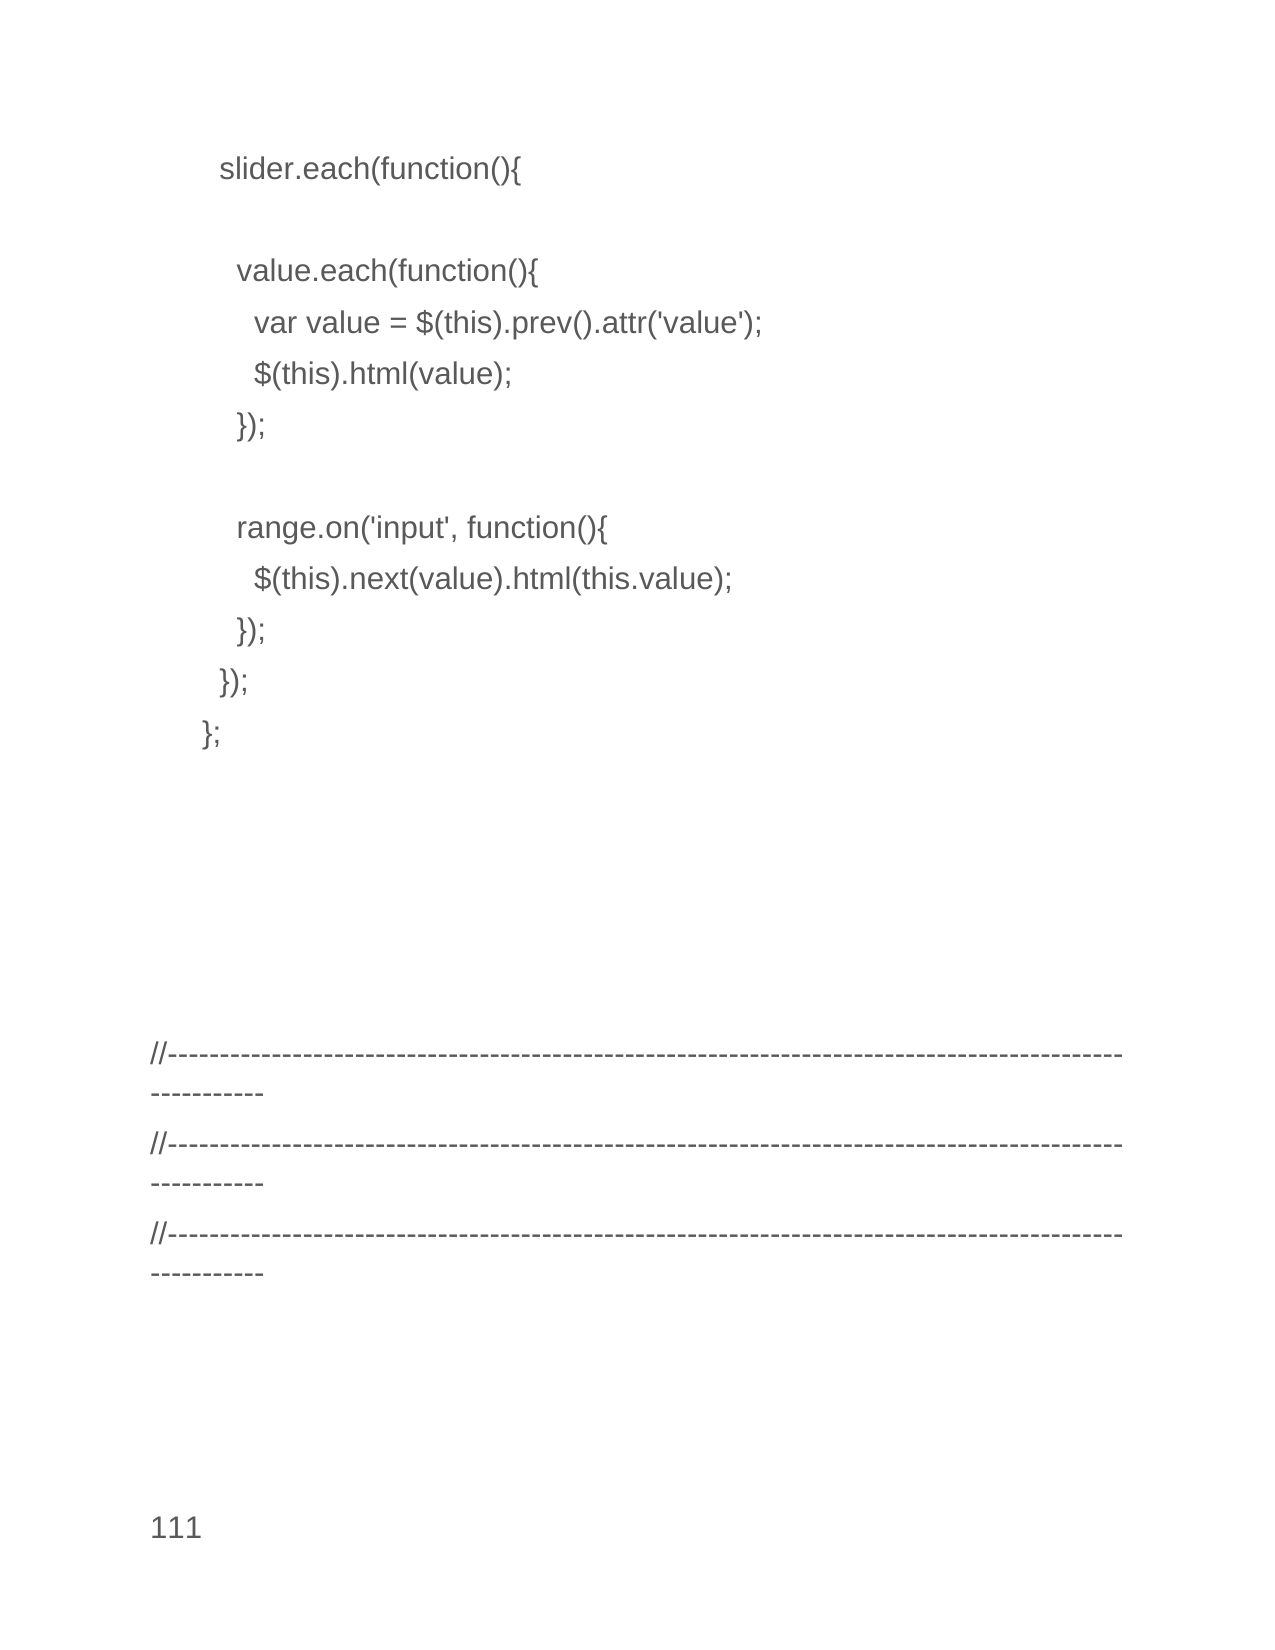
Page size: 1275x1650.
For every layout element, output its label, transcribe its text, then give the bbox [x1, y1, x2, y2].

text range.on('input', function(){ [150, 509, 1125, 545]
text var value = $(this).prev().attr('value'); [150, 304, 1125, 340]
text $(this).html(value); [150, 355, 1125, 391]
text //------------------------------------------------------------------------------------------------------- [150, 1035, 1125, 1110]
text }); [150, 611, 1125, 647]
text value.each(function(){ [150, 252, 1125, 288]
text slider.each(function(){ [150, 150, 1125, 186]
text $(this).next(value).html(this.value); [150, 560, 1125, 596]
text //------------------------------------------------------------------------------------------------------- [150, 1215, 1125, 1290]
text }); [150, 662, 1125, 698]
text }); [150, 406, 1125, 442]
text //------------------------------------------------------------------------------------------------------- [150, 1125, 1125, 1200]
text }; [150, 714, 1125, 750]
